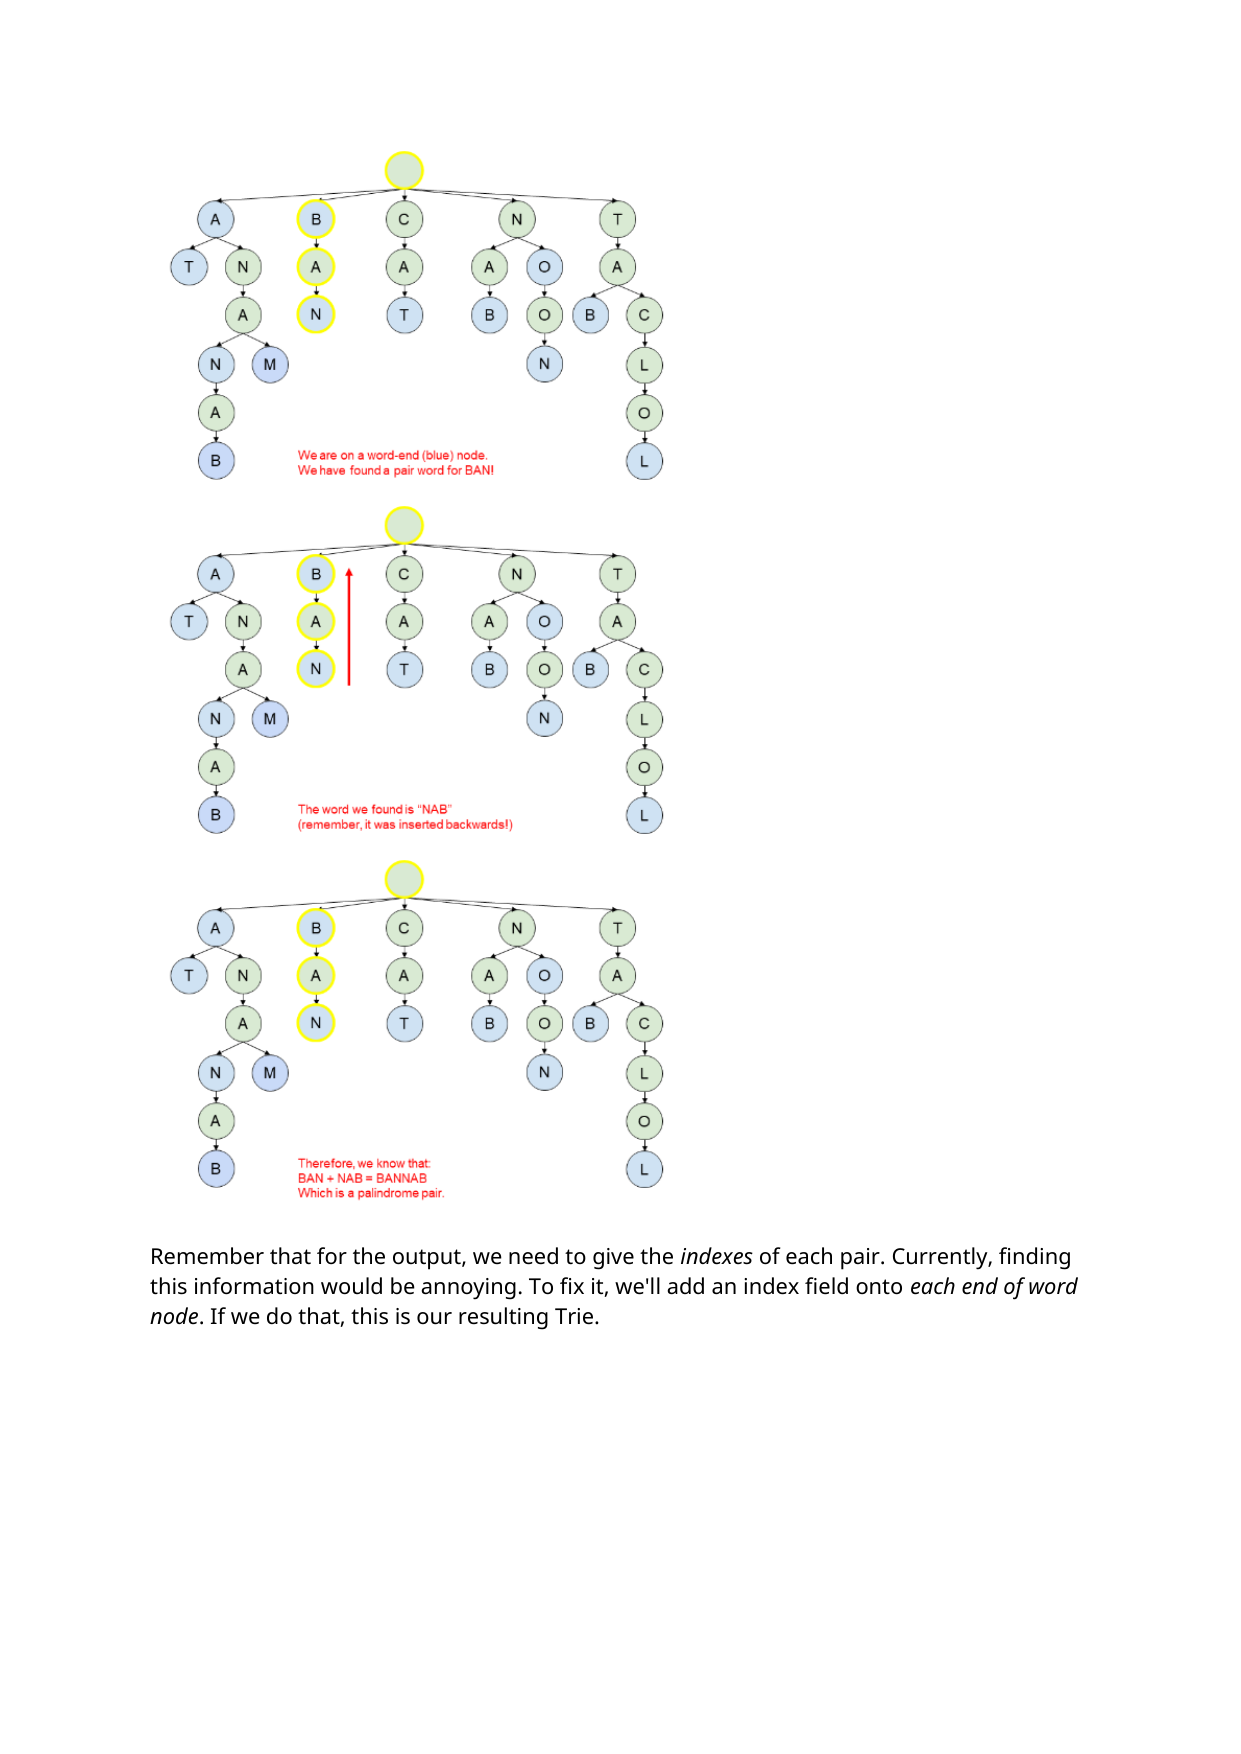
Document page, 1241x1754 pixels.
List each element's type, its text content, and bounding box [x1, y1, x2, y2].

text Remember that for the output, we need to give the indexes of each pair. Currently, finding this information would be annoying. To fix it, we'll add an index field onto each end of word node. If we do that, this is our resulting Trie. [150, 1241, 1090, 1331]
picture [150, 150, 780, 1213]
